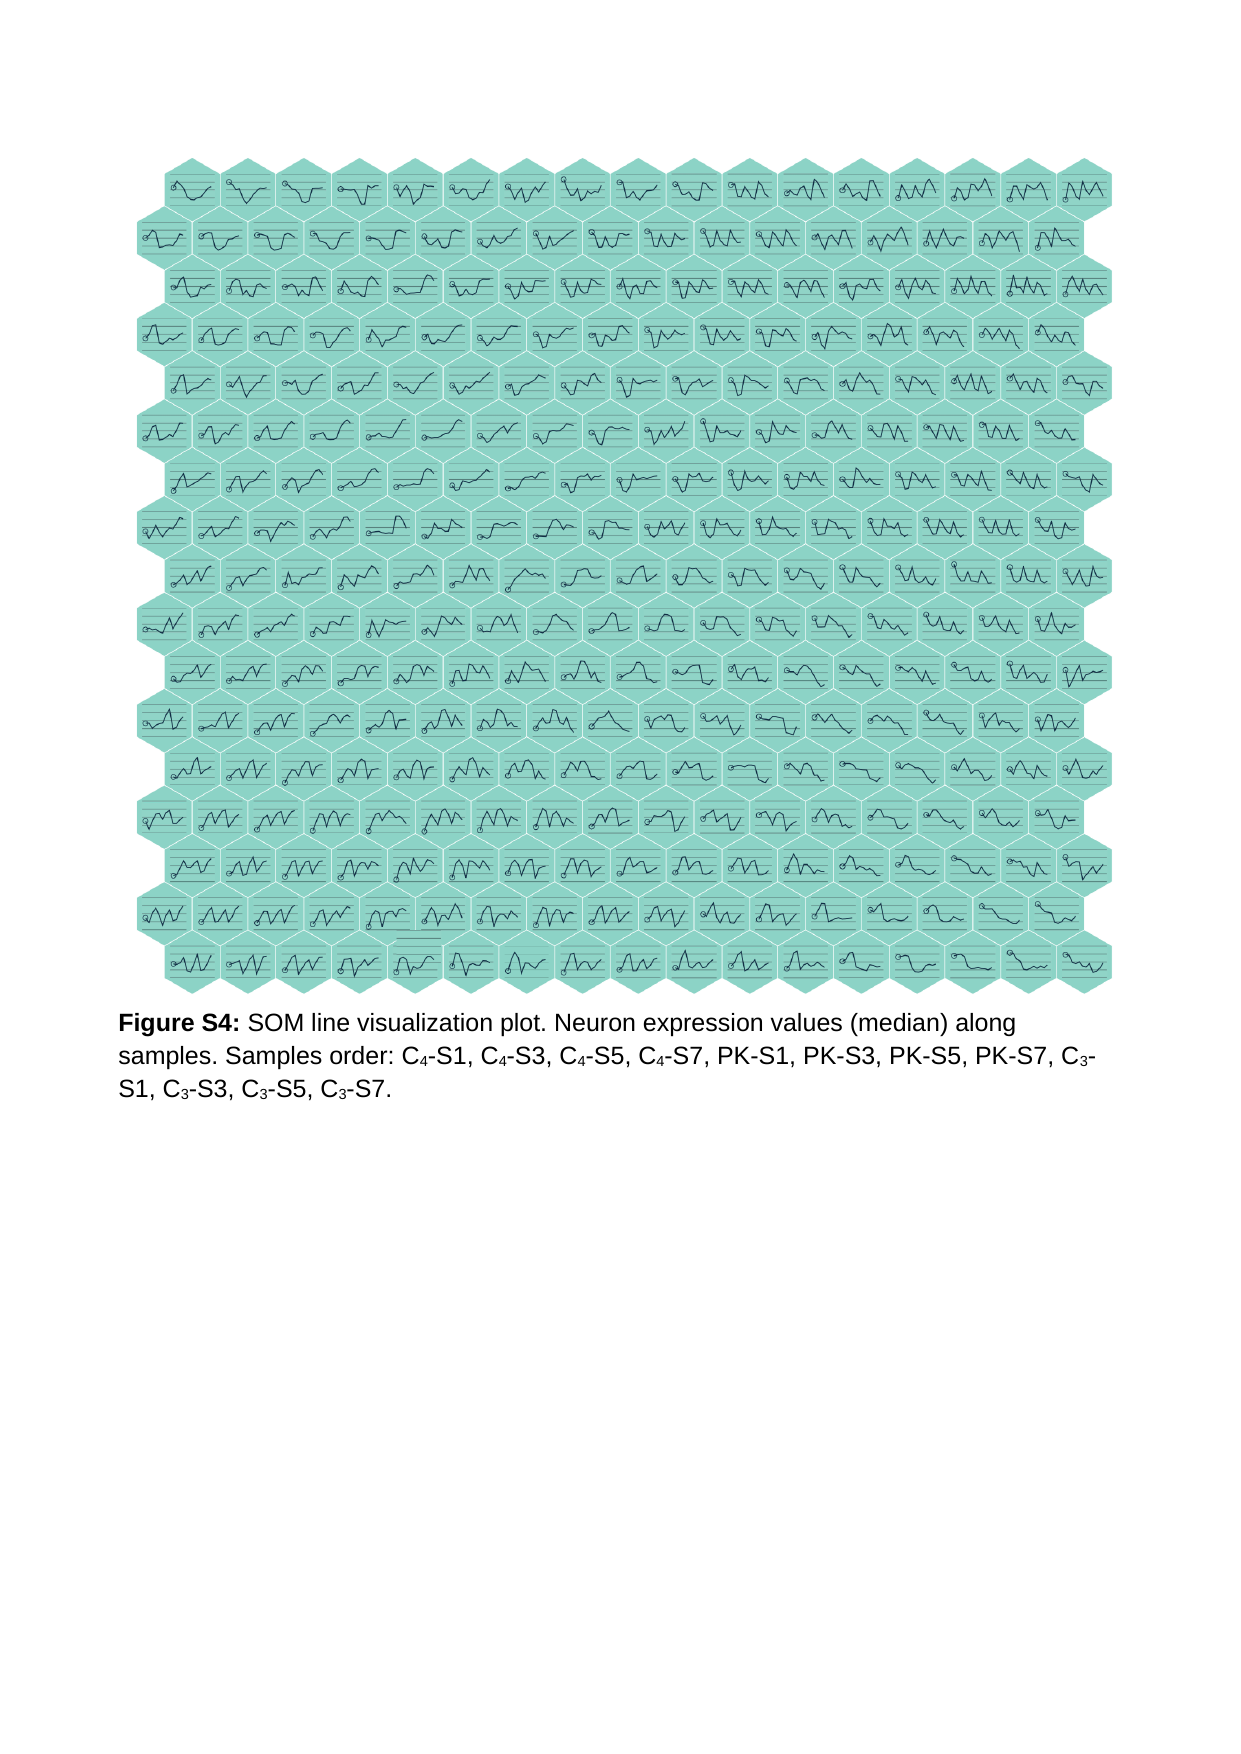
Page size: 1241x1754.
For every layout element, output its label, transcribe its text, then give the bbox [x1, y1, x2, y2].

picture [118, 147, 1122, 1004]
text Figure S4: SOM line visualization plot. Neuron expression values (median) along samples. Samples order: C4-S1, C4-S3, C4-S5, C4-S7, PK-S1, PK-S3, PK-S5, PK-S7, C3-S1, C3-S3, C3-S5, C3-S7. [118, 1008, 1122, 1102]
